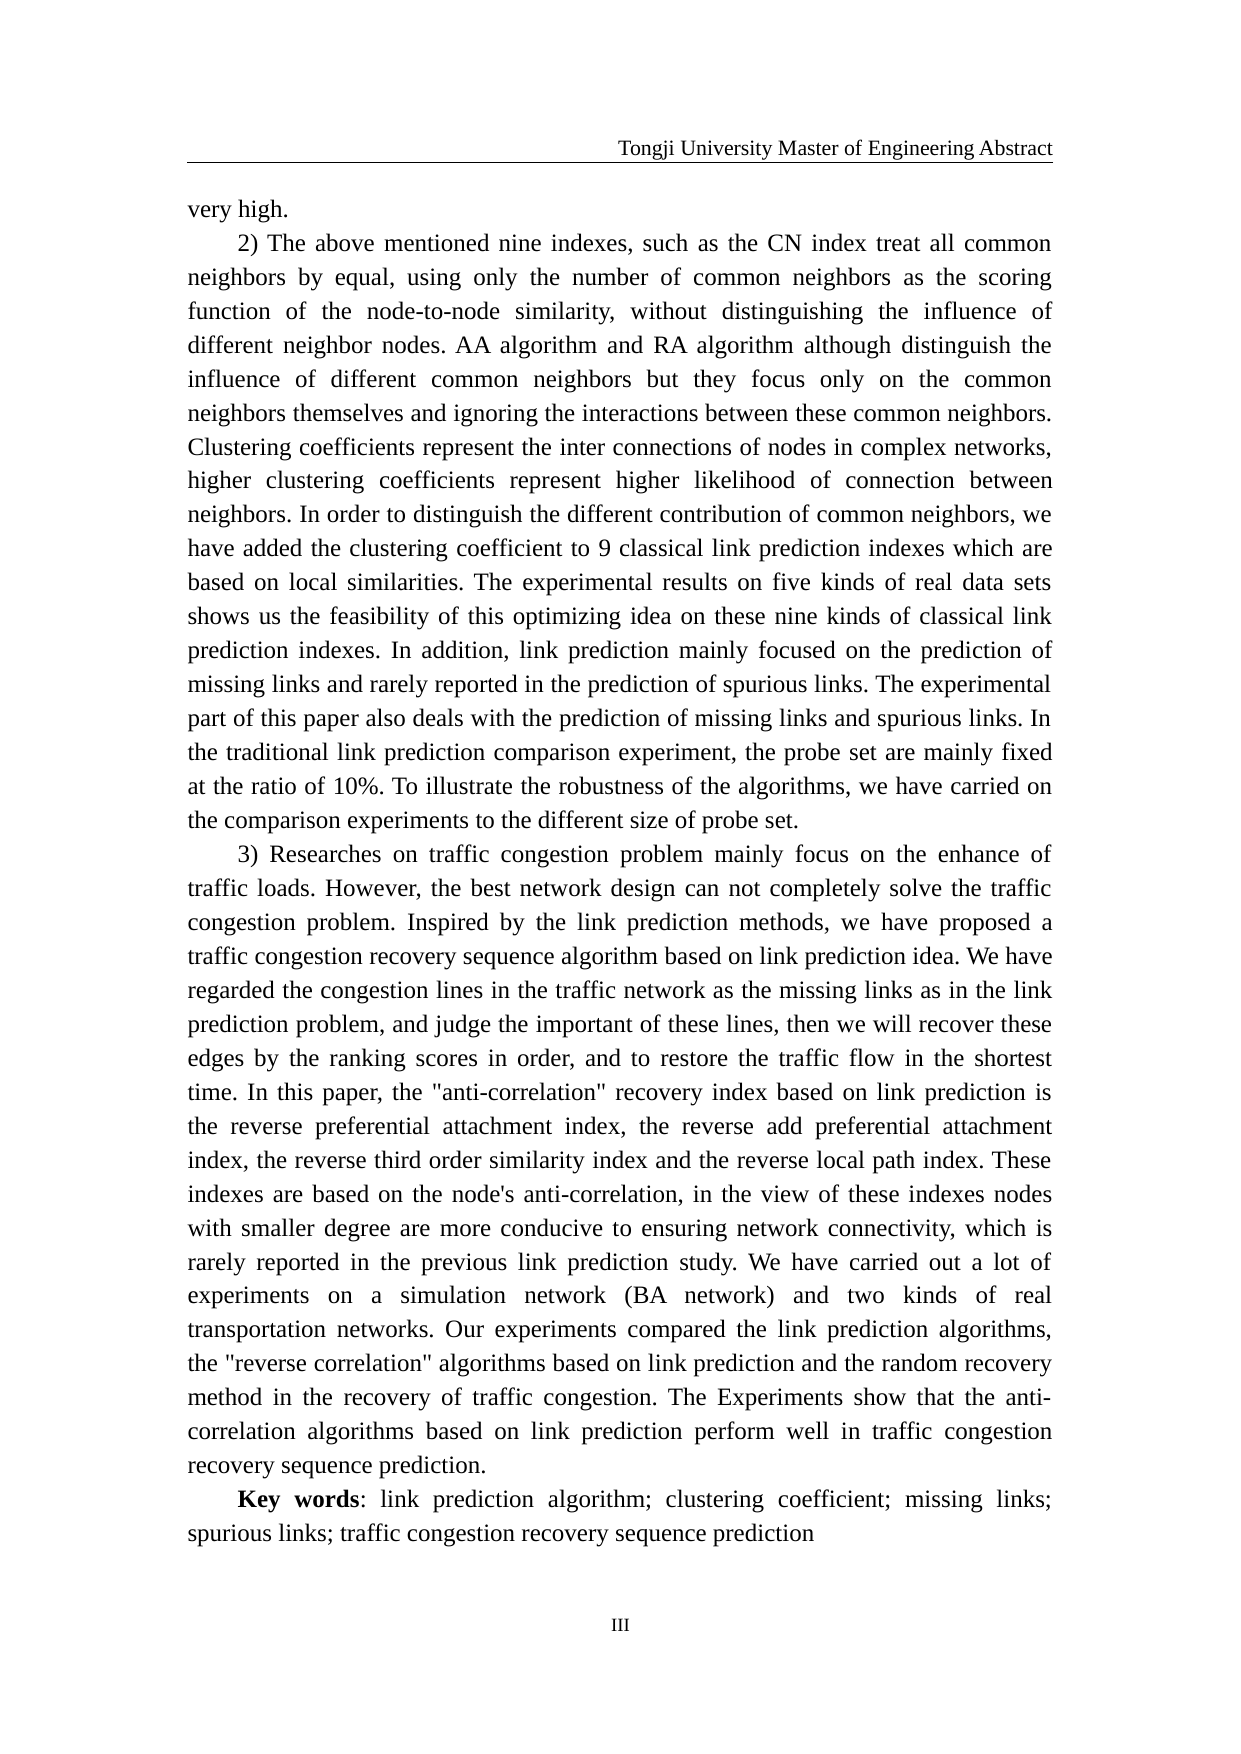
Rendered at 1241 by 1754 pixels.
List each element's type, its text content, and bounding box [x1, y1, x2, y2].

text 2) The above mentioned nine indexes, such as the CN index treat all common neighbors by equal, using only the number of common neighbors as the scoring function of the node-to-node similarity, without distinguishing the influence of different neighbor nodes. AA algorithm and RA algorithm although distinguish the influence of different common neighbors but they focus only on the common neighbors themselves and ignoring the interactions between these common neighbors. Clustering coefficients represent the inter connections of nodes in complex networks, higher clustering coefficients represent higher likelihood of connection between neighbors. In order to distinguish the different contribution of common neighbors, we have added the clustering coefficient to 9 classical link prediction indexes which are based on local similarities. The experimental results on five kinds of real data sets shows us the feasibility of this optimizing idea on these nine kinds of classical link prediction indexes. In addition, link prediction mainly focused on the prediction of missing links and rarely reported in the prediction of spurious links. The experimental part of this paper also deals with the prediction of missing links and spurious links. In the traditional link prediction comparison experiment, the probe set are mainly fixed at the ratio of 10%. To illustrate the robustness of the algorithms, we have carried on the comparison experiments to the different size of probe set. [187, 225, 1053, 837]
text 3) Researches on traffic congestion problem mainly focus on the enhance of traffic loads. However, the best network design can not completely solve the traffic congestion problem. Inspired by the link prediction methods, we have proposed a traffic congestion recovery sequence algorithm based on link prediction idea. We have regarded the congestion lines in the traffic network as the missing links as in the link prediction problem, and judge the important of these lines, then we will recover these edges by the ranking scores in order, and to restore the traffic flow in the shortest time. In this paper, the "anti-correlation" recovery index based on link prediction is the reverse preferential attachment index, the reverse add preferential attachment index, the reverse third order similarity index and the reverse local path index. These indexes are based on the node's anti-correlation, in the view of these indexes nodes with smaller degree are more conducive to ensuring network connectivity, which is rarely reported in the previous link prediction study. We have carried out a lot of experiments on a simulation network (BA network) and two kinds of real transportation networks. Our experiments compared the link prediction algorithms, the "reverse correlation" algorithms based on link prediction and the random recovery method in the recovery of traffic congestion. The Experiments show that the anti-correlation algorithms based on link prediction perform well in traffic congestion recovery sequence prediction. [187, 837, 1053, 1482]
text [187, 191, 1053, 225]
text Key words: link prediction algorithm; clustering coefficient; missing links; spurious links; traffic congestion recovery sequence prediction [187, 1482, 1053, 1550]
